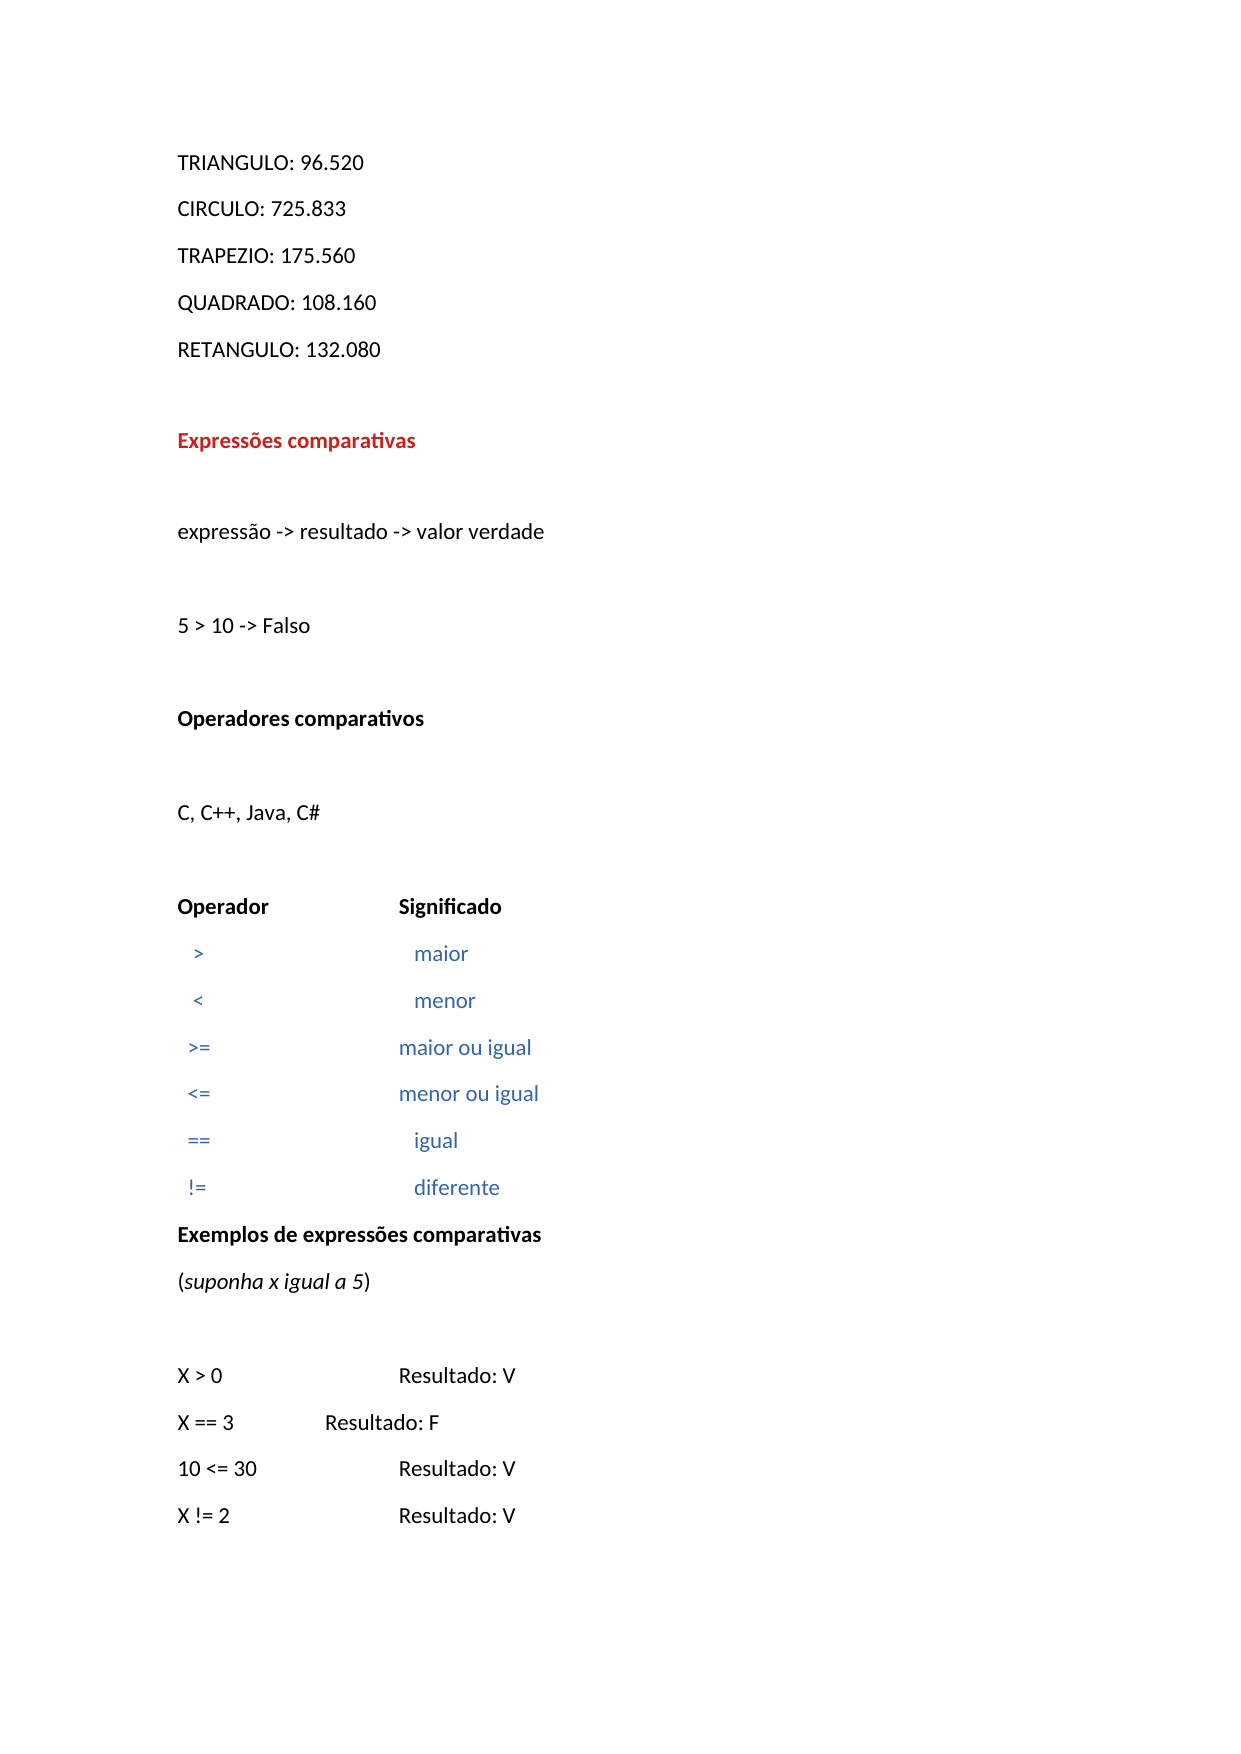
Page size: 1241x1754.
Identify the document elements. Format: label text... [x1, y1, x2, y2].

text Expressões comparativas [177, 426, 1063, 454]
text X > 0 Resultado: V [177, 1361, 1063, 1389]
text == igual [177, 1126, 1063, 1154]
text Operador Significado [177, 892, 1063, 920]
text (suponha x igual a 5) [177, 1267, 1063, 1295]
text expressão -> resultado -> valor verdade [177, 517, 1063, 545]
text X != 2 Resultado: V [177, 1501, 1063, 1529]
text X == 3 Resultado: F [177, 1408, 1063, 1436]
text C, C++, Java, C# [177, 798, 1063, 826]
text > maior [177, 939, 1063, 967]
text != diferente [177, 1173, 1063, 1201]
text Operadores comparativos [177, 704, 1063, 732]
text CIRCULO: 725.833 [177, 194, 1063, 222]
text TRIANGULO: 96.520 [177, 148, 1063, 176]
text Exemplos de expressões comparativas [177, 1220, 1063, 1248]
text 10 <= 30 Resultado: V [177, 1454, 1063, 1482]
text TRAPEZIO: 175.560 [177, 241, 1063, 269]
text QUADRADO: 108.160 [177, 288, 1063, 316]
text <= menor ou igual [177, 1079, 1063, 1107]
text 5 > 10 -> Falso [177, 611, 1063, 639]
text >= maior ou igual [177, 1033, 1063, 1061]
text RETANGULO: 132.080 [177, 335, 1063, 363]
text < menor [177, 986, 1063, 1014]
